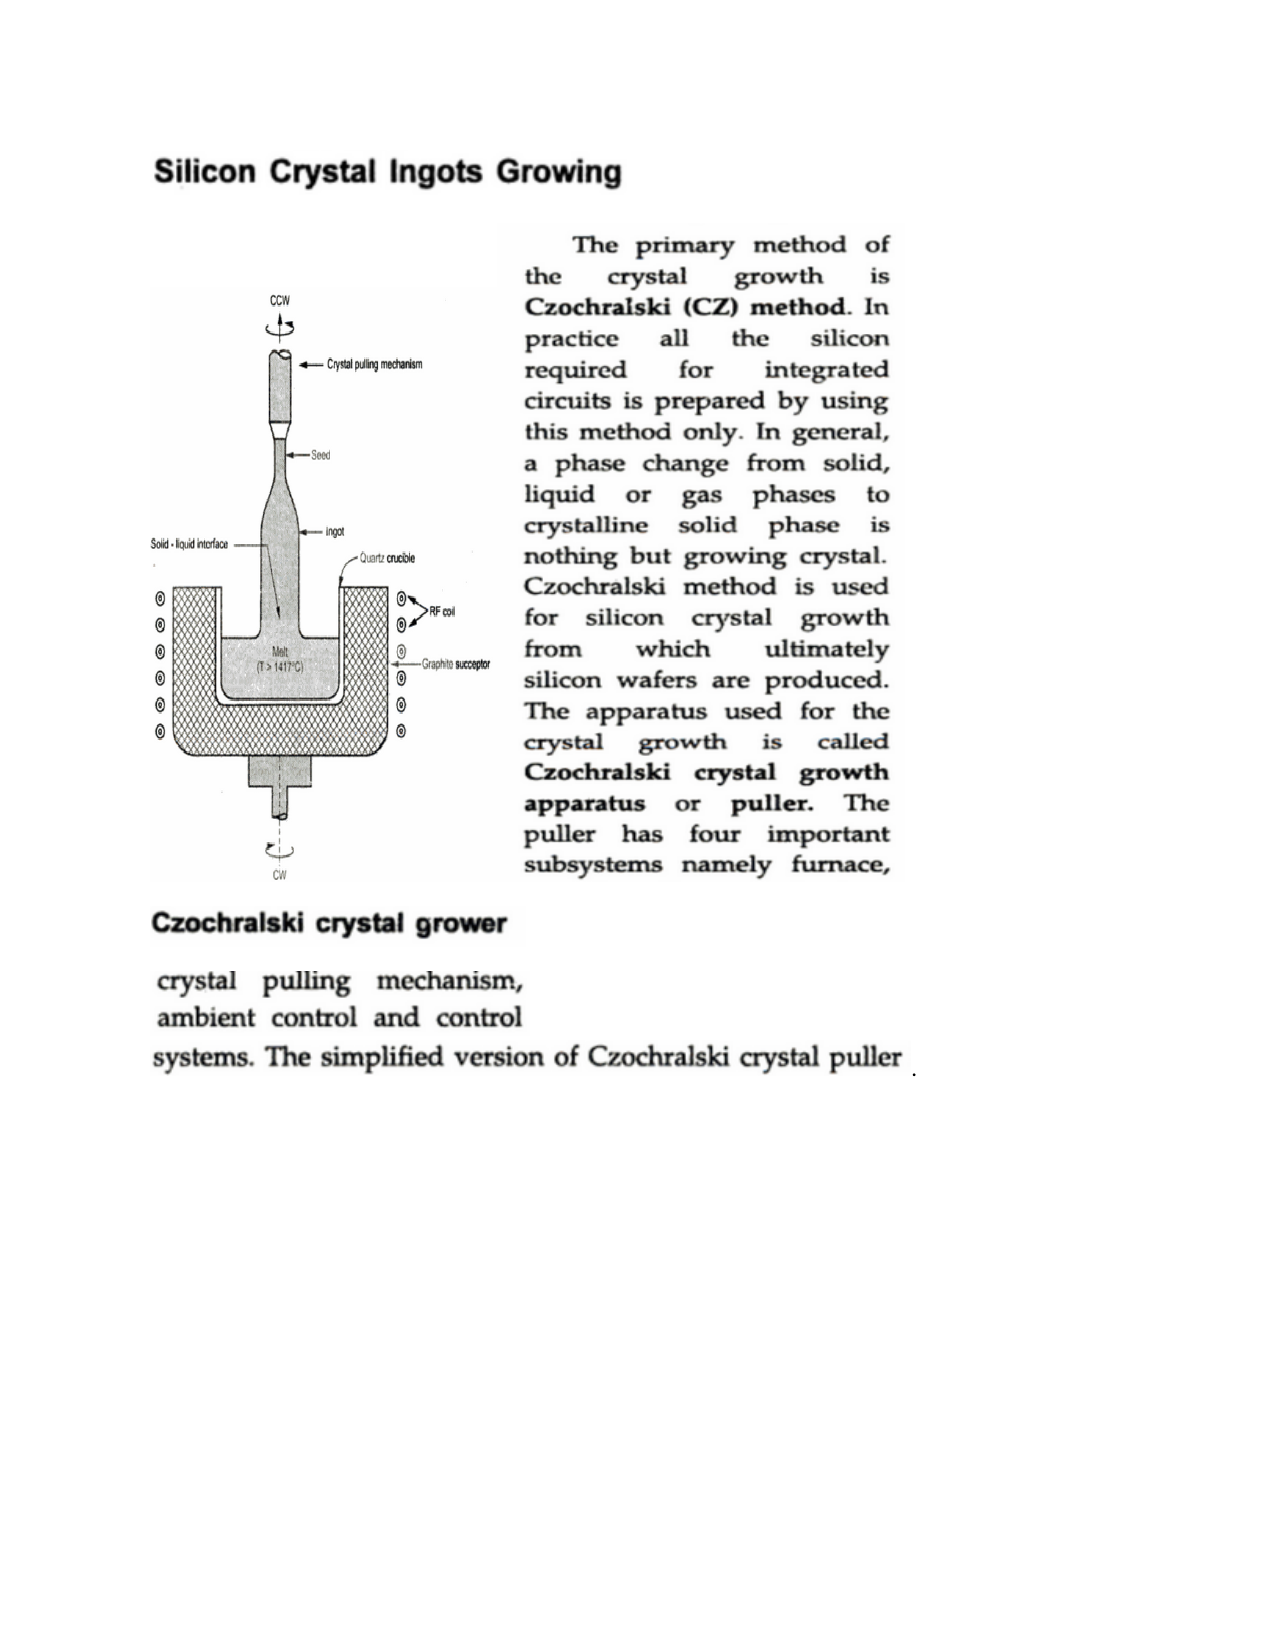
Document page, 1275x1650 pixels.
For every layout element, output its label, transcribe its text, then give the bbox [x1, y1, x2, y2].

picture [150, 906, 527, 947]
picture [150, 223, 905, 882]
picture [150, 971, 530, 1036]
picture [150, 150, 644, 199]
picture [150, 1040, 911, 1076]
